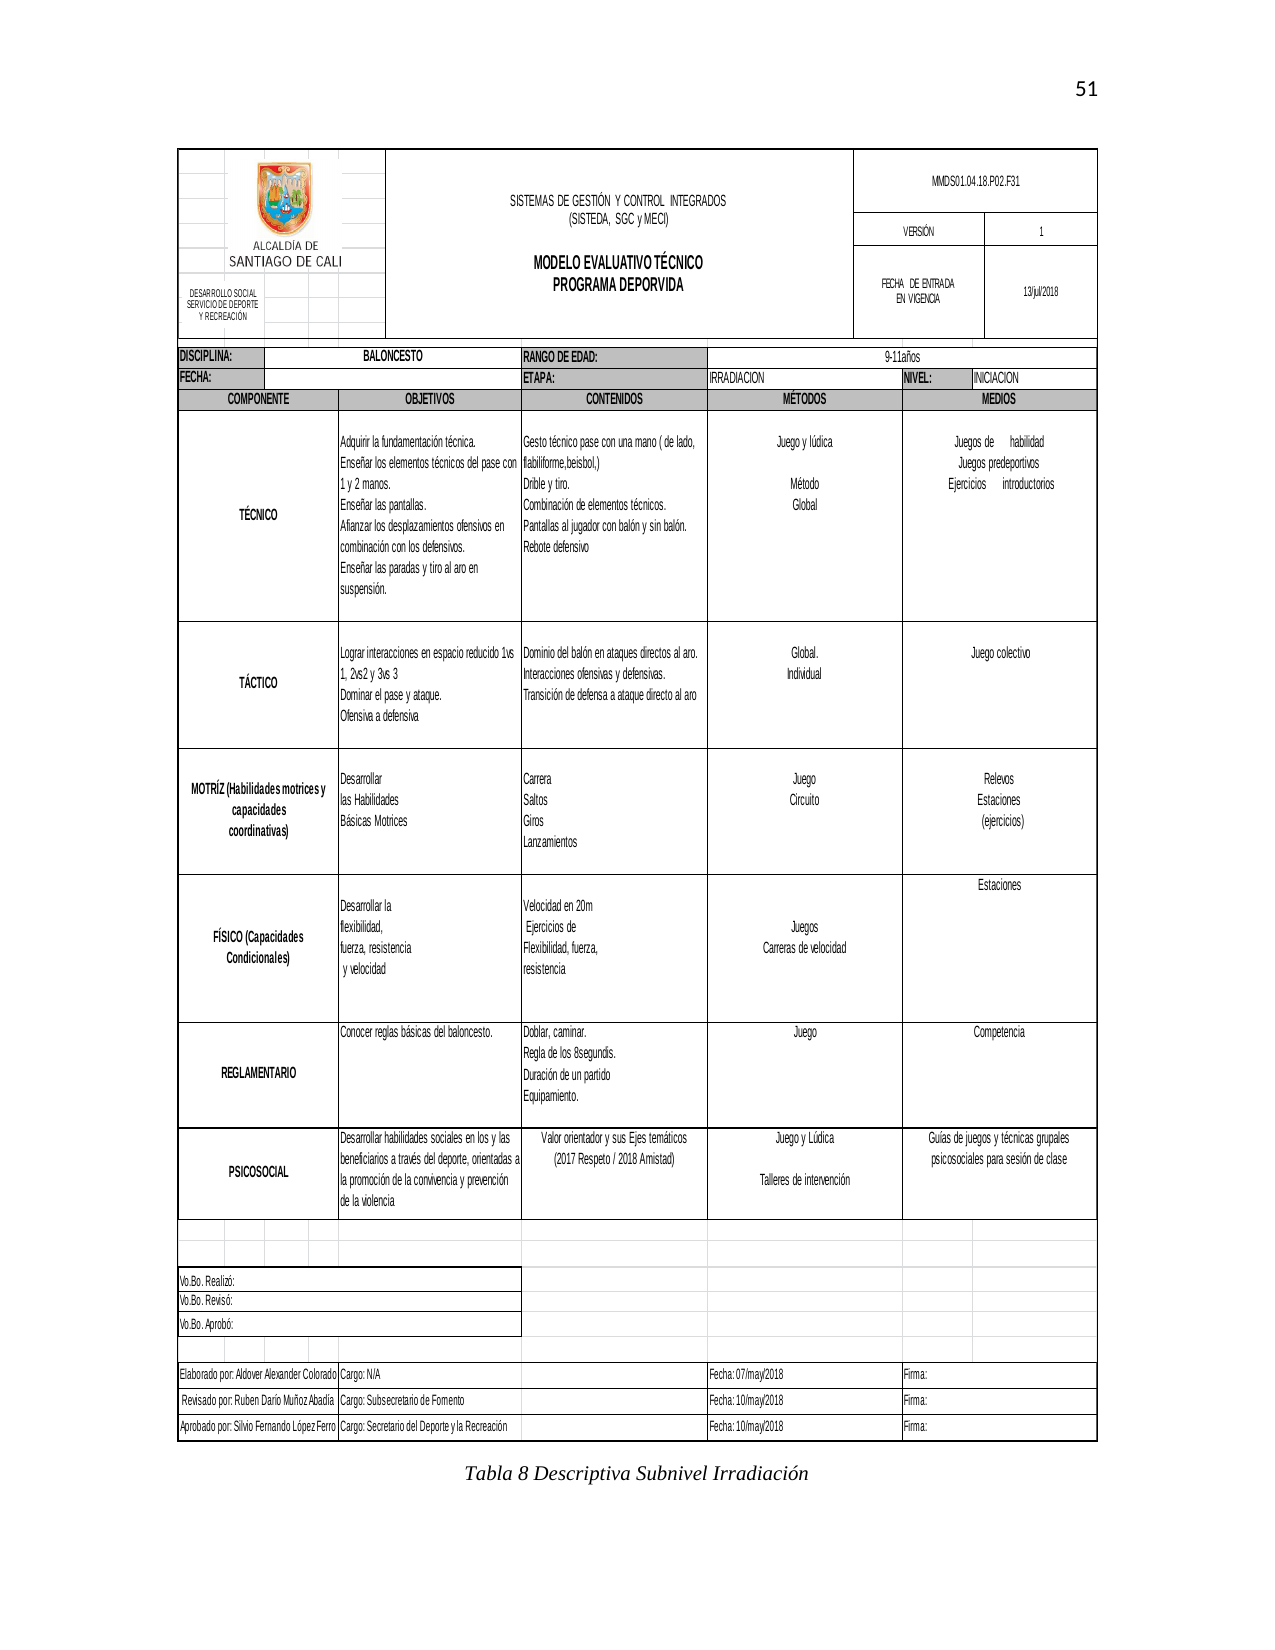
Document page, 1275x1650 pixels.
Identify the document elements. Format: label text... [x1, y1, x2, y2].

text Tabla 8 Descriptiva Subnivel Irradiación [177, 1461, 1098, 1485]
